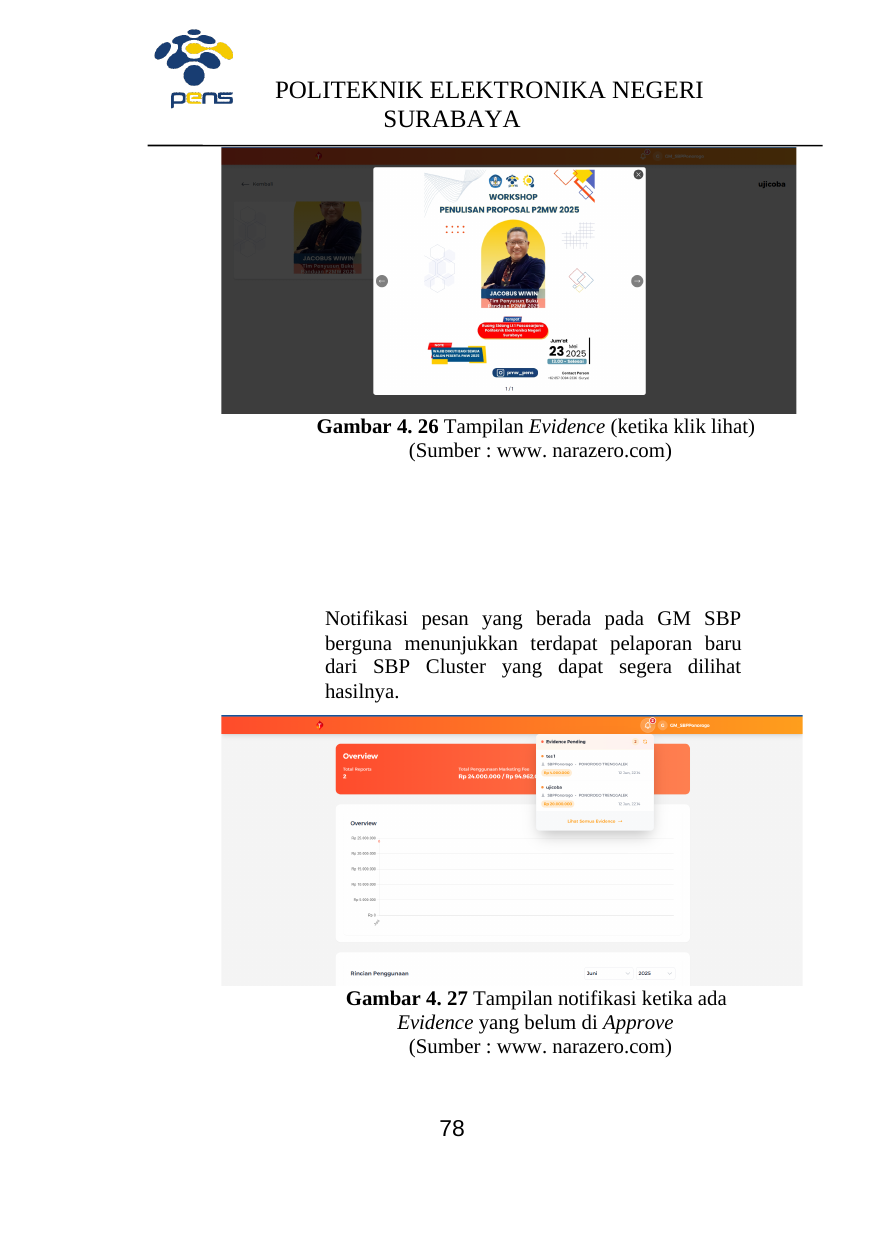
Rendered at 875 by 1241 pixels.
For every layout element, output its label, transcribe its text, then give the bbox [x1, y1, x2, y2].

picture [147, 22, 242, 117]
picture [221, 147, 797, 414]
text Gambar 4. 27 Tampilan notifikasi ketika ada Evidence yang belum di Approve [316, 986, 756, 1034]
text (Sumber : www. narazero.com) [325, 1034, 756, 1058]
picture [221, 715, 803, 986]
text (Sumber : www. narazero.com) [325, 438, 756, 462]
text Gambar 4. 26 Tampilan Evidence (ketika klik lihat) [316, 414, 756, 438]
text Notifikasi pesan yang berada pada GM SBP berguna menunjukkan terdapat pelaporan baru dari SBP Cluster yang dapat segera dilihat hasilnya. [325, 606, 742, 703]
